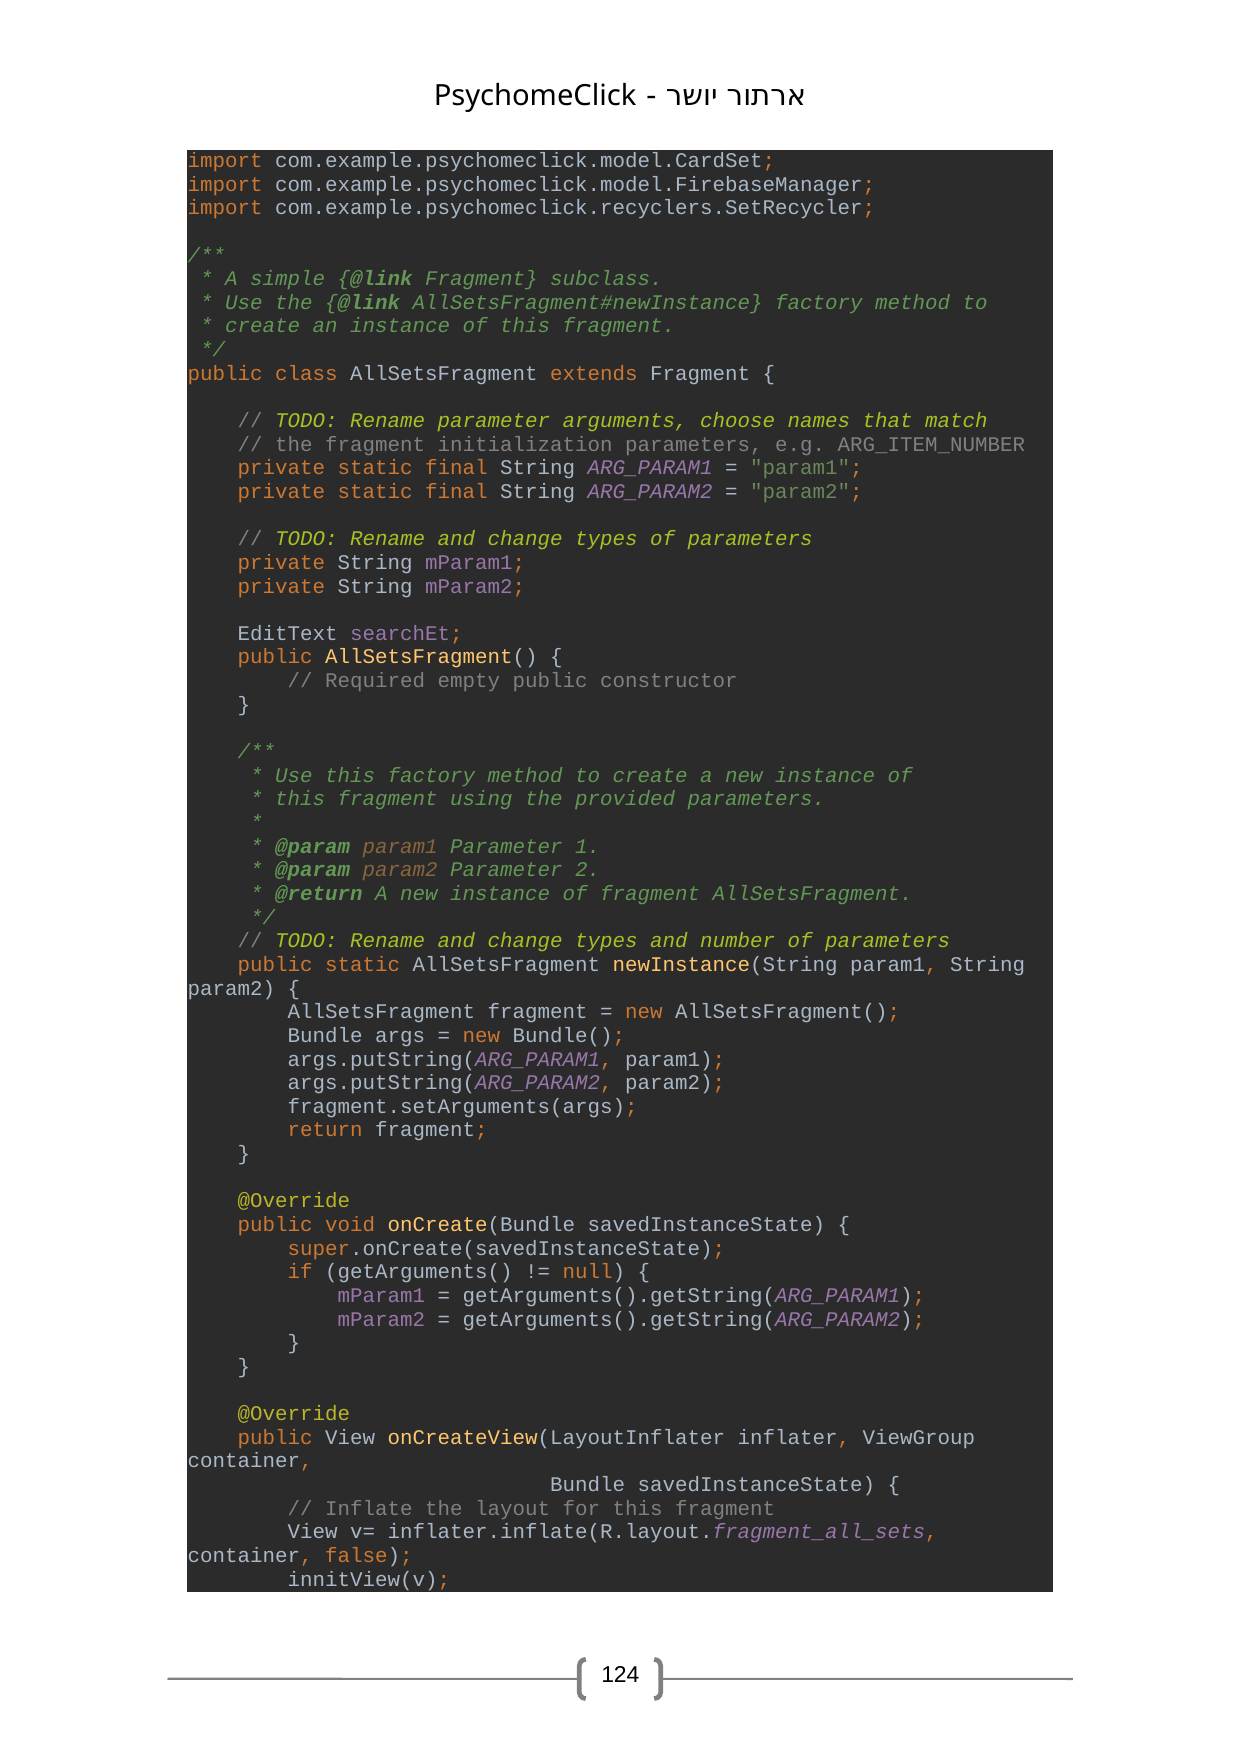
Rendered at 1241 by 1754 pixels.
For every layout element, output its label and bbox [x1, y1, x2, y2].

text [187, 150, 1053, 1592]
